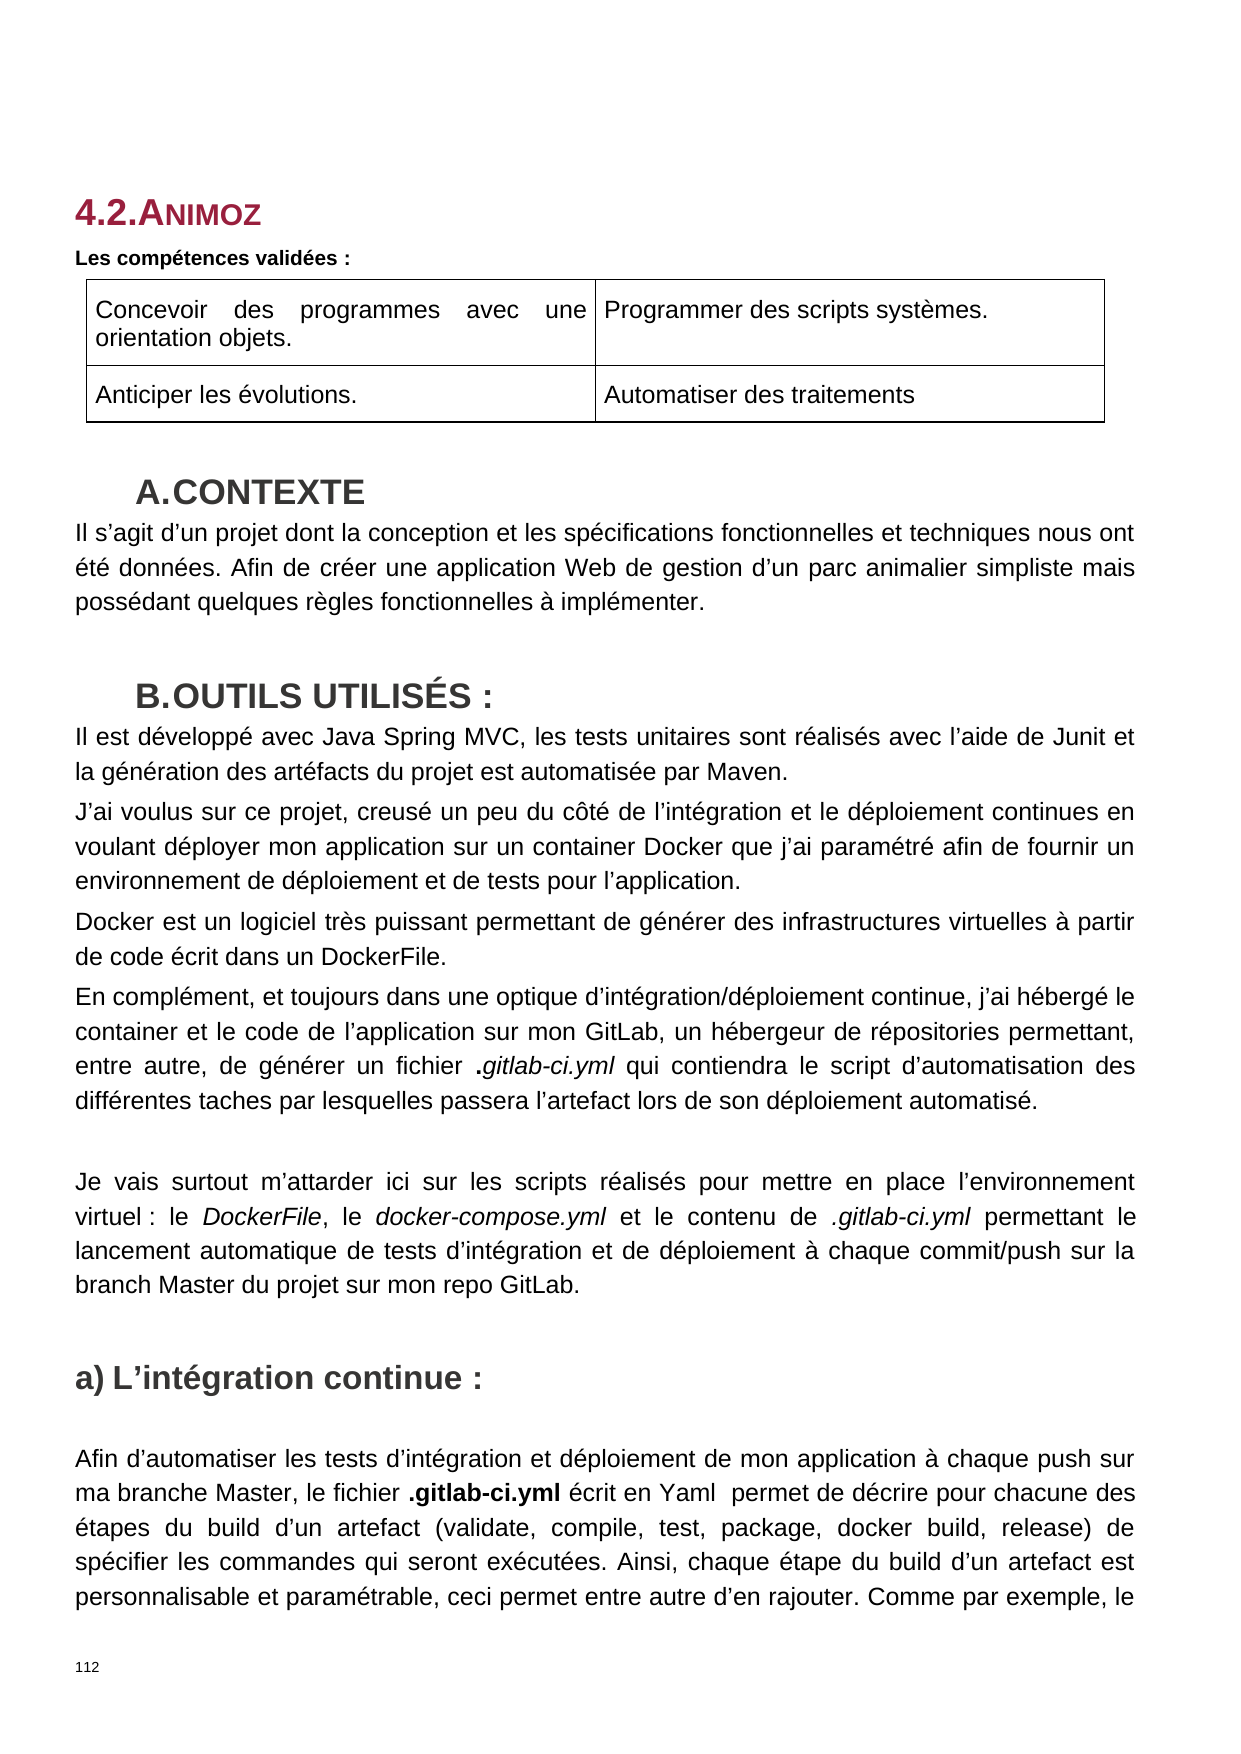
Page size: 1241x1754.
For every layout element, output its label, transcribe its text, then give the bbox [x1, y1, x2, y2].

subtitle Outils utilisés : [135, 675, 1137, 716]
text Il s’agit d’un projet dont la conception et les spécifications fonctionnelles et techniques nous ont été données. Afin de créer une application Web de gestion d’un parc animalier simpliste mais possédant quelques règles fonctionnelles à implémenter. [75, 518, 1137, 616]
text Docker est un logiciel très puissant permettant de générer des infrastructures virtuelles à partir de code écrit dans un DockerFile. [75, 907, 1137, 970]
table_header Programmer des scripts systèmes. [596, 280, 1104, 364]
subtitle Contexte [135, 471, 1137, 512]
table_cell Anticiper les évolutions. [87, 366, 595, 421]
text Les compétences validées : [75, 246, 1137, 270]
subtitle L’intégration continue : [75, 1358, 1137, 1397]
table_header Concevoir des programmes avec une orientation objets. [87, 280, 595, 364]
subtitle Animoz [75, 190, 1137, 233]
text Il est développé avec Java Spring MVC, les tests unitaires sont réalisés avec l’aide de Junit et la génération des artéfacts du projet est automatisée par Maven. [75, 722, 1137, 785]
text Je vais surtout m’attarder ici sur les scripts réalisés pour mettre en place l’environnement virtuel : le DockerFile, le docker-compose.yml et le contenu de .gitlab-ci.yml permettant le lancement automatique de tests d’intégration et de déploiement à chaque commit/push sur la branch Master du projet sur mon repo GitLab. [75, 1167, 1137, 1299]
text En complément, et toujours dans une optique d’intégration/déploiement continue, j’ai hébergé le container et le code de l’application sur mon GitLab, un hébergeur de répositories permettant, entre autre, de générer un fichier .gitlab-ci.yml qui contiendra le script d’automatisation des différentes taches par lesquelles passera l’artefact lors de son déploiement automatisé. [75, 982, 1137, 1114]
text J’ai voulus sur ce projet, creusé un peu du côté de l’intégration et le déploiement continues en voulant déployer mon application sur un container Docker que j’ai paramétré afin de fournir un environnement de déploiement et de tests pour l’application. [75, 797, 1137, 895]
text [75, 1444, 1137, 1610]
table_cell Automatiser des traitements [596, 366, 1104, 421]
